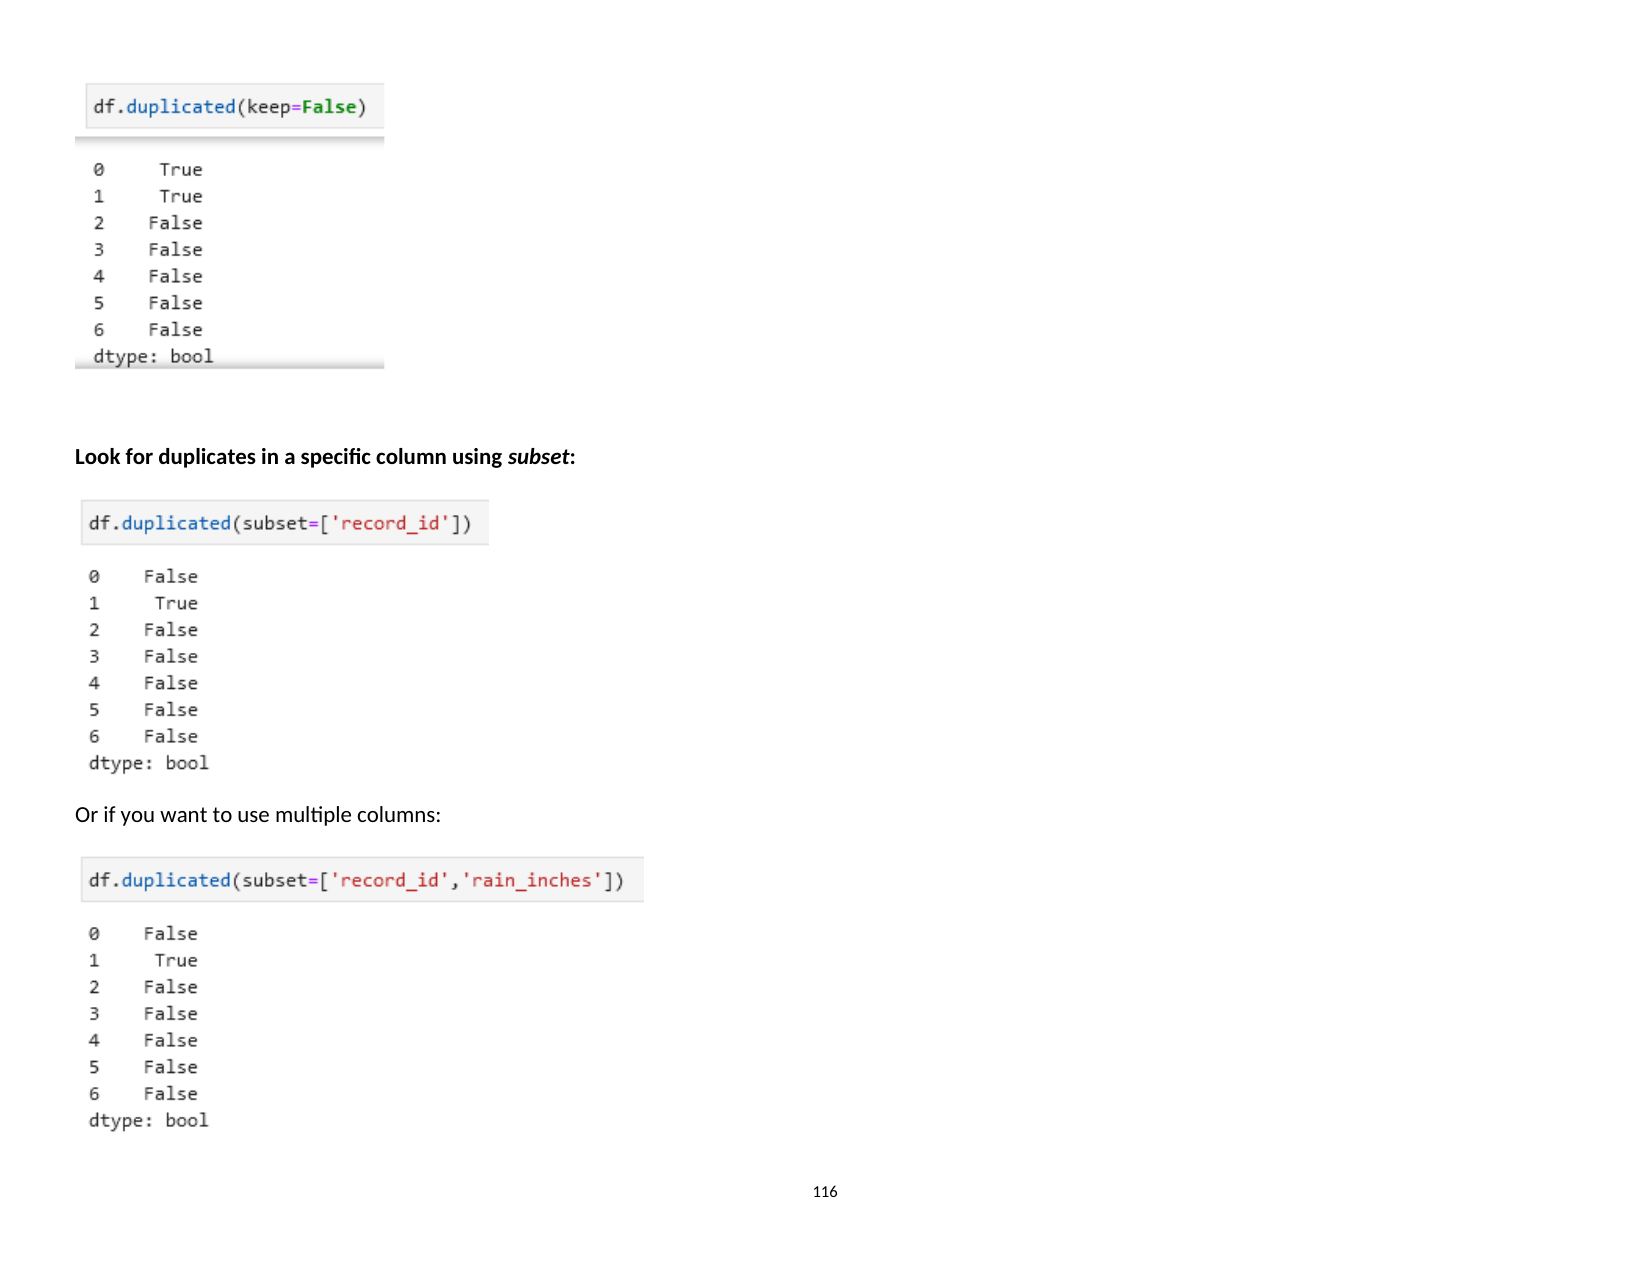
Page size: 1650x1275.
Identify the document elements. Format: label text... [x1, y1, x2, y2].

picture [75, 847, 644, 1141]
text Or if you want to use multiple columns: [75, 800, 1575, 828]
picture [75, 75, 385, 377]
text Look for duplicates in a specific column using subset: [75, 442, 1575, 470]
picture [75, 489, 489, 782]
